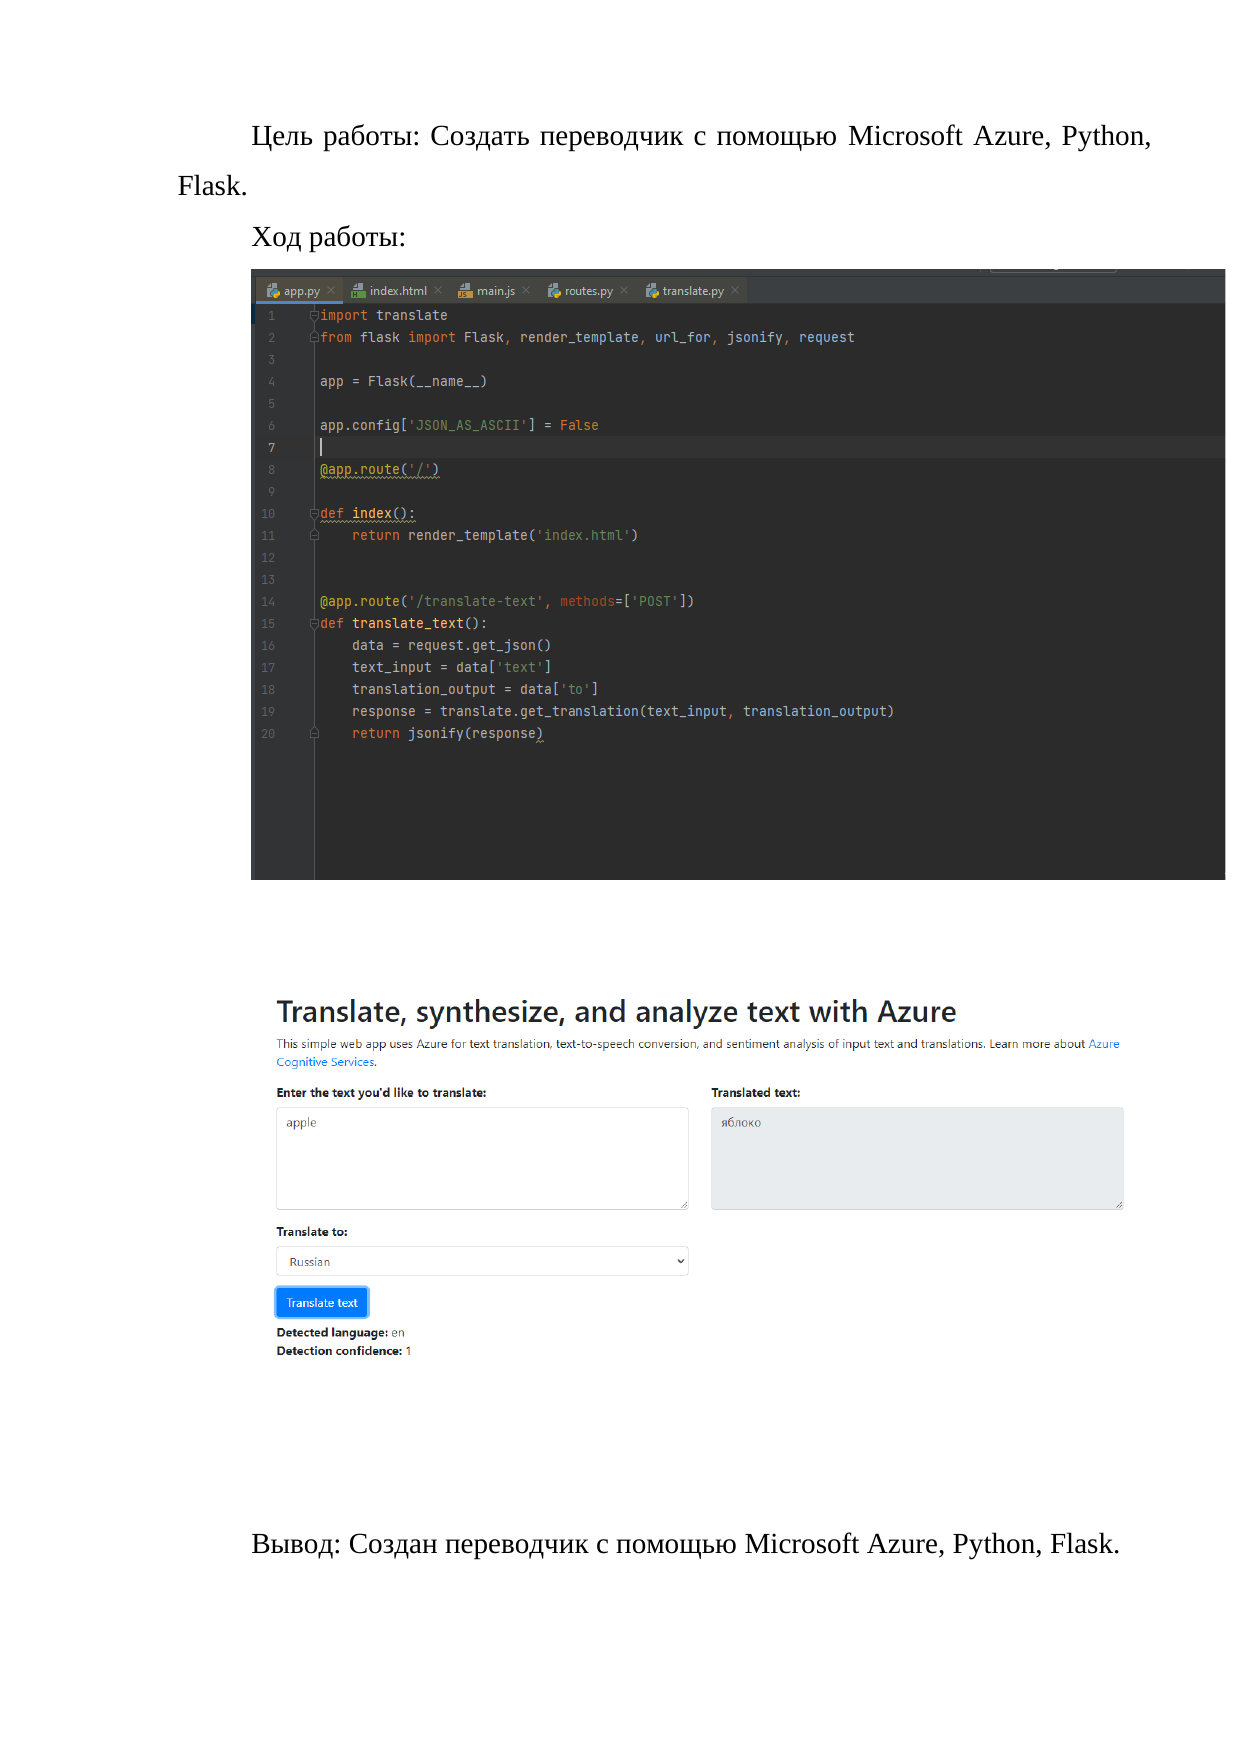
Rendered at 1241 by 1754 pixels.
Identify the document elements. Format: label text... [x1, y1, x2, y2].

text Цель работы: Создать переводчик с помощью Microsoft Azure, Python, Flask. [177, 118, 1152, 202]
text Ход работы: [177, 219, 1152, 252]
text Вывод: Создан переводчик с помощью Microsoft Azure, Python, Flask. [177, 1526, 1152, 1560]
picture [251, 997, 1226, 1460]
picture [251, 269, 1226, 880]
